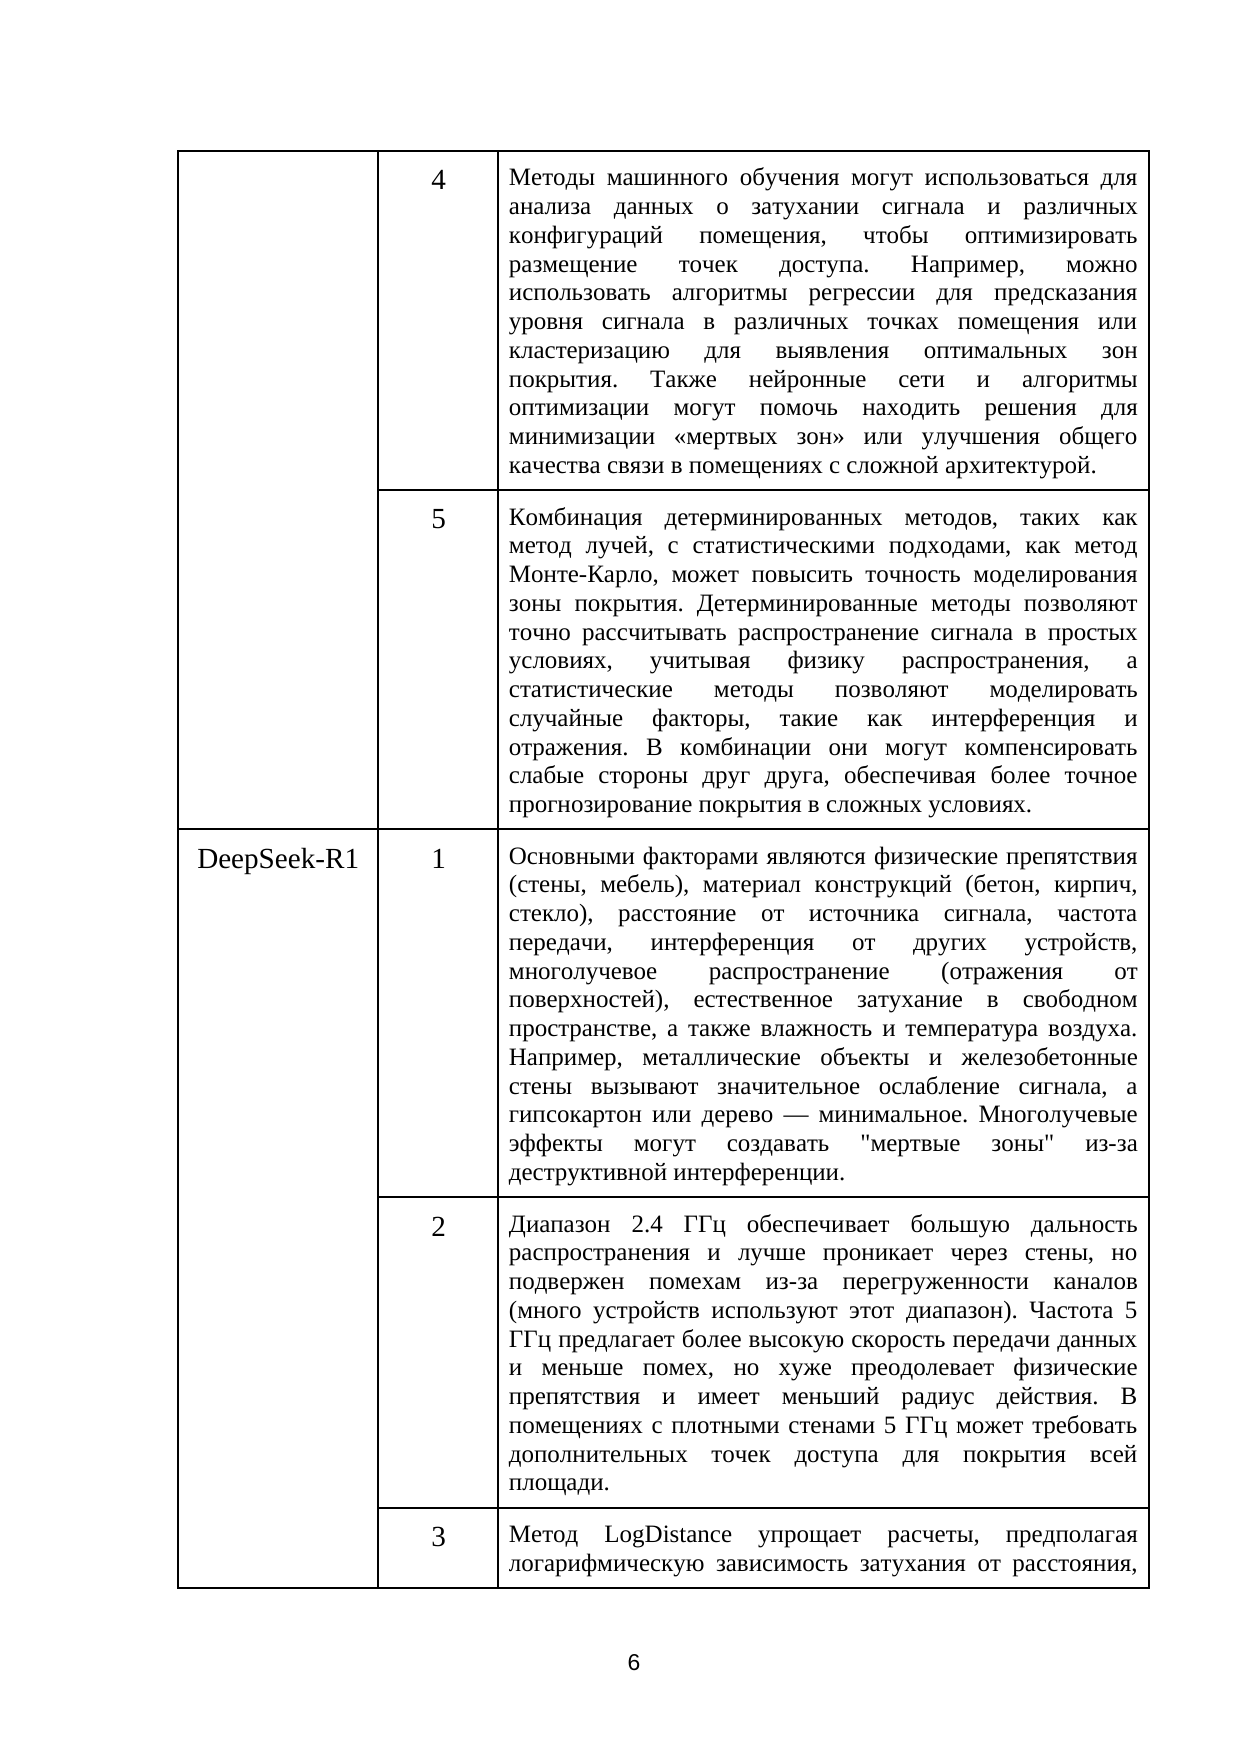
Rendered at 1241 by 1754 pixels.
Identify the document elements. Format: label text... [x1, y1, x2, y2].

table_cell Основными факторами являются физические препятствия (стены, мебель), материал конструкций (бетон, кирпич, стекло), расстояние от источника сигнала, частота передачи, интерференция от других устройств, многолучевое распространение (отражения от поверхностей), естественное затухание в свободном пространстве, а также влажность и температура воздуха. Например, металлические объекты и железобетонные стены вызывают значительное ослабление сигнала, а гипсокартон или дерево — минимальное. Многолучевые эффекты могут создавать "мертвые зоны" из-за деструктивной интерференции. [499, 830, 1148, 1196]
table_cell Комбинация детерминированных методов, таких как метод лучей, с статистическими подходами, как метод Монте-Карло, может повысить точность моделирования зоны покрытия. Детерминированные методы позволяют точно рассчитывать распространение сигнала в простых условиях, учитывая физику распространения, а статистические методы позволяют моделировать случайные факторы, такие как интерференция и отражения. В комбинации они могут компенсировать слабые стороны друг друга, обеспечивая более точное прогнозирование покрытия в сложных условиях. [499, 491, 1148, 828]
table_cell DeepSeek-R1 [179, 830, 377, 1587]
table_cell 2 [379, 1198, 497, 1507]
table_cell 5 [379, 491, 497, 828]
table_cell Методы машинного обучения могут использоваться для анализа данных о затухании сигнала и различных конфигураций помещения, чтобы оптимизировать размещение точек доступа. Например, можно использовать алгоритмы регрессии для предсказания уровня сигнала в различных точках помещения или кластеризацию для выявления оптимальных зон покрытия. Также нейронные сети и алгоритмы оптимизации могут помочь находить решения для минимизации «мертвых зон» или улучшения общего качества связи в помещениях с сложной архитектурой. [499, 152, 1148, 489]
table_cell 1 [379, 830, 497, 1196]
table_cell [499, 1509, 1148, 1587]
table_cell 4 [379, 152, 497, 489]
table_cell Диапазон 2.4 ГГц обеспечивает большую дальность распространения и лучше проникает через стены, но подвержен помехам из-за перегруженности каналов (много устройств используют этот диапазон). Частота 5 ГГц предлагает более высокую скорость передачи данных и меньше помех, но хуже преодолевает физические препятствия и имеет меньший радиус действия. В помещениях с плотными стенами 5 ГГц может требовать дополнительных точек доступа для покрытия всей площади. [499, 1198, 1148, 1507]
table_cell 3 [379, 1509, 497, 1587]
